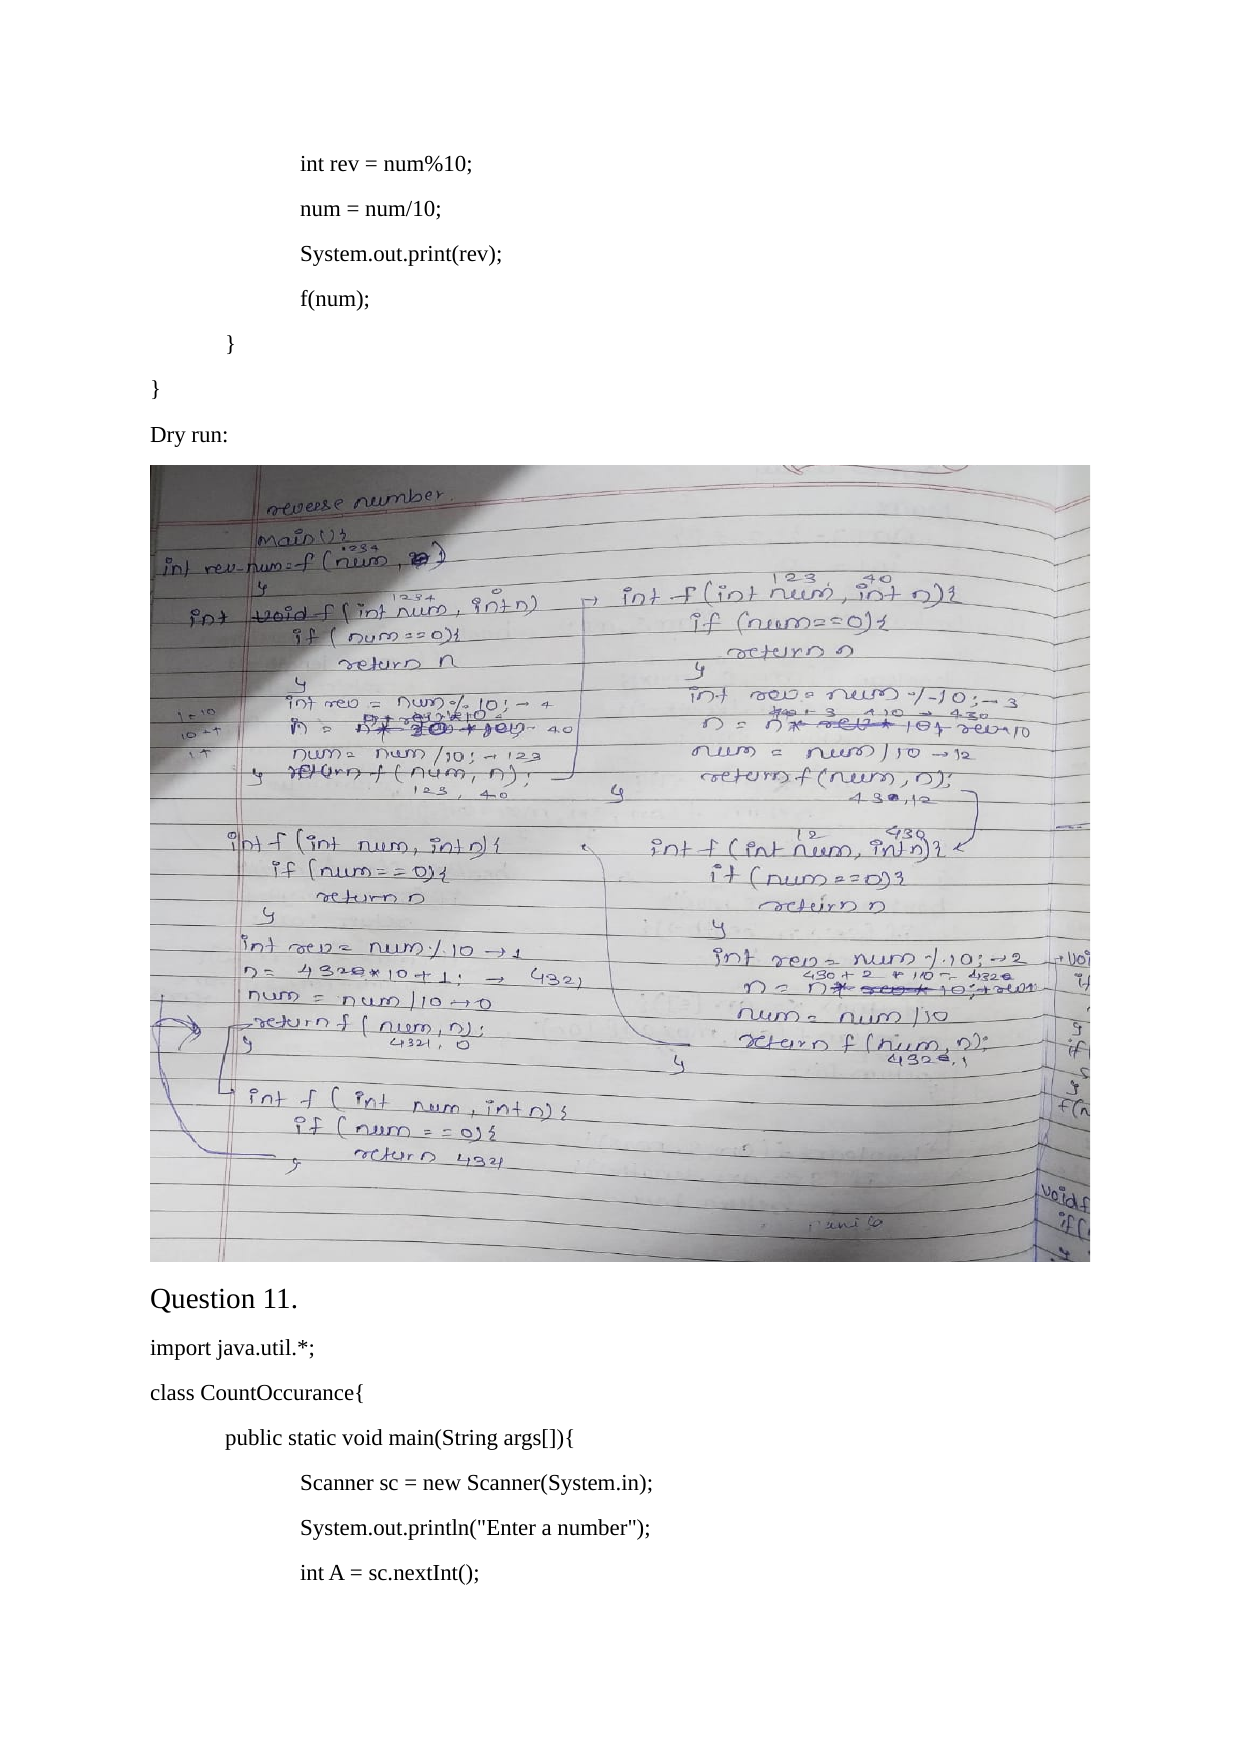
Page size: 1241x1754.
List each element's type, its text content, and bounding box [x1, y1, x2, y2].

text System.out.println("Enter a number"); [150, 1514, 1090, 1540]
text Dry run: [150, 421, 1090, 447]
text import java.util.*; [150, 1334, 1090, 1360]
text f(num); [150, 285, 1090, 312]
text class CountOccurance{ [150, 1379, 1090, 1405]
text int A = sc.nextInt(); [150, 1559, 1090, 1586]
text Scanner sc = new Scanner(System.in); [150, 1469, 1090, 1495]
text } [150, 376, 1090, 402]
text Question 11. [150, 1281, 1090, 1314]
text int rev = num%10; [150, 150, 1090, 176]
picture [150, 465, 1091, 1262]
text public static void main(String args[]){ [150, 1424, 1090, 1450]
text num = num/10; [150, 195, 1090, 221]
text System.out.print(rev); [150, 240, 1090, 267]
text } [150, 330, 1090, 357]
